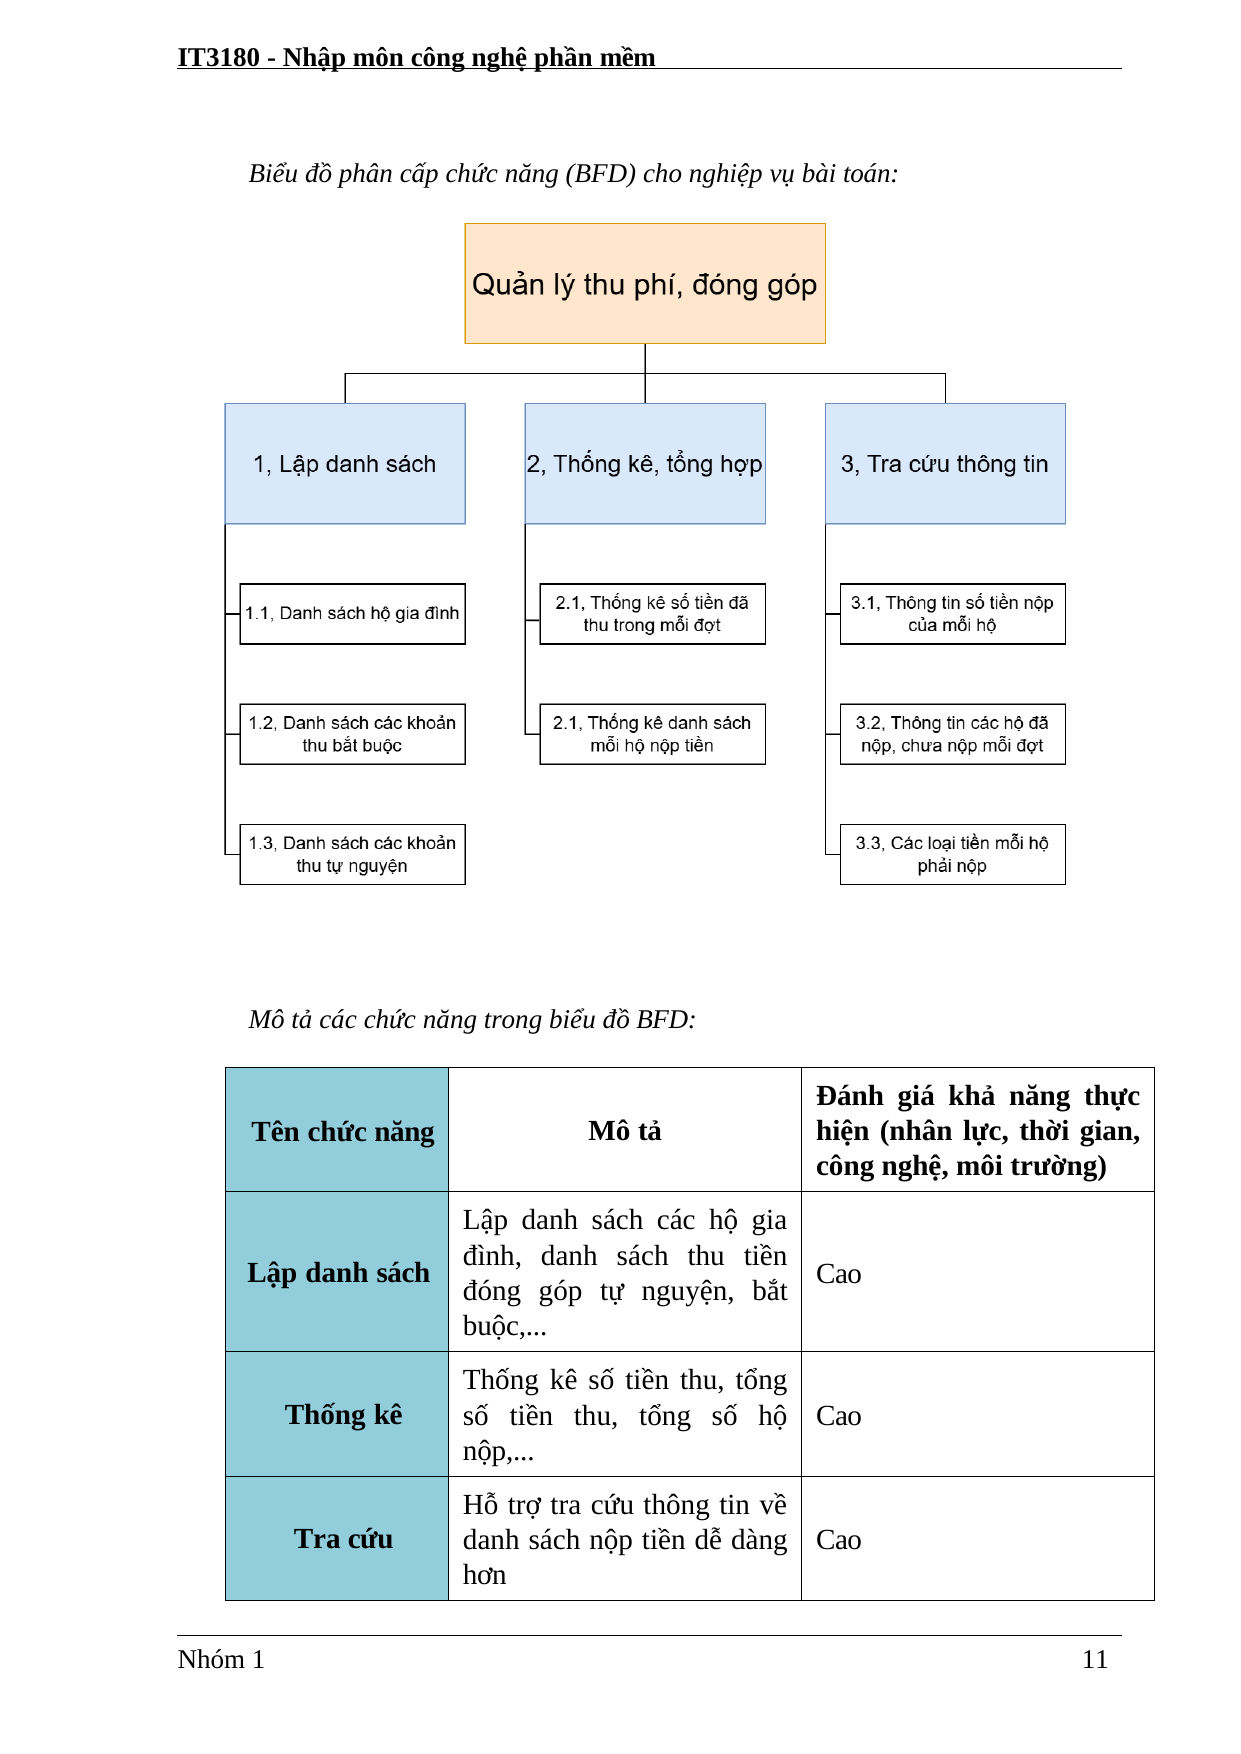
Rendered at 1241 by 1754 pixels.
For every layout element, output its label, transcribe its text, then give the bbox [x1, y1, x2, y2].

table_header Đánh giá khả năng thực hiện (nhân lực, thời gian, công nghệ, môi trường) [802, 1068, 1154, 1191]
table_header Mô tả [449, 1068, 801, 1191]
table_cell Thống kê số tiền thu, tổng số tiền thu, tổng số hộ nộp,... [449, 1352, 801, 1476]
table_cell Cao [802, 1352, 1154, 1476]
table_cell Lập danh sách [226, 1192, 448, 1351]
table_cell Tra cứu [226, 1477, 448, 1600]
text Biểu đồ phân cấp chức năng (BFD) cho nghiệp vụ bài toán: [248, 158, 1122, 189]
table_cell Lập danh sách các hộ gia đình, danh sách thu tiền đóng góp tự nguyện, bắt buộc,... [449, 1192, 801, 1351]
picture [224, 223, 1066, 885]
table_cell Thống kê [226, 1352, 448, 1476]
table_cell Cao [802, 1477, 1154, 1600]
table_cell Hỗ trợ tra cứu thông tin về danh sách nộp tiền dễ dàng hơn [449, 1477, 801, 1600]
text Mô tả các chức năng trong biểu đồ BFD: [248, 1003, 1122, 1034]
table_header Tên chức năng [226, 1068, 448, 1191]
table_cell Cao [802, 1192, 1154, 1351]
